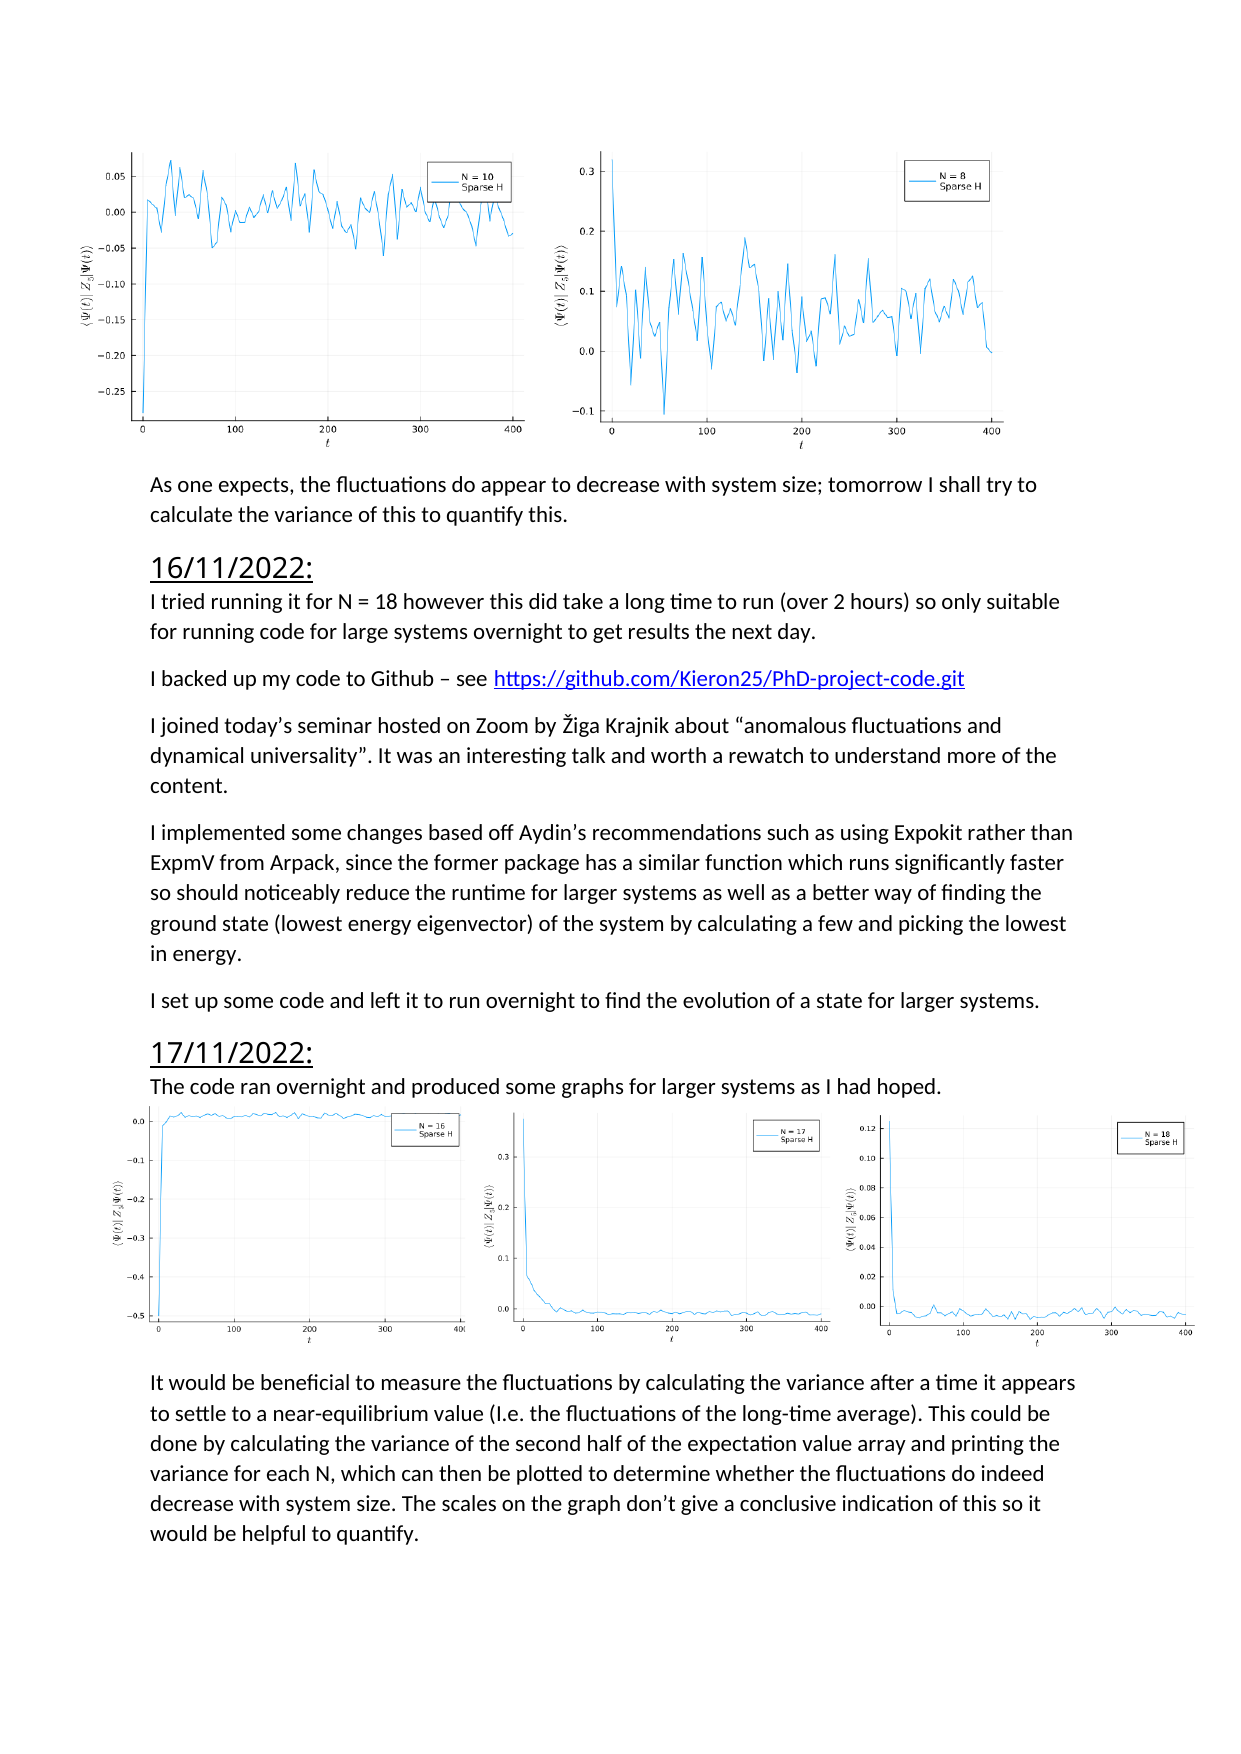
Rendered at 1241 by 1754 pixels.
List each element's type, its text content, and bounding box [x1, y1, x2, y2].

picture [105, 1103, 466, 1347]
text I set up some code and left it to run overnight to find the evolution of a state for larger systems. [150, 986, 1090, 1014]
text It would be beneficial to measure the fluctuations by calculating the variance after a time it appears to settle to a near-equilibrium value (I.e. the fluctuations of the long-time average). This could be done by calculating the variance of the second half of the expectation value array and printing the variance for each N, which can then be plotted to determine whether the fluctuations do indeed decrease with system size. The scales on the graph don’t give a conclusive indication of this so it would be helpful to quantify. [150, 1138, 1090, 1548]
text I joined today’s seminar hosted on Zoom by Žiga Krajnik about “anomalous fluctuations and dynamical universality”. It was an interesting talk and worth a rewatch to understand more of the content. [150, 711, 1090, 799]
picture [69, 151, 528, 452]
text I implemented some changes based off Aydin’s recommendations such as using Expokit rather than ExpmV from Arpack, since the former package has a similar function which runs significantly faster so should noticeably reduce the runtime for larger systems as well as a better way of finding the ground state (lowest energy eigenvector) of the system by calculating a few and picking the lowest in energy. [150, 818, 1090, 967]
subtitle 17/11/2022: [150, 1033, 1090, 1072]
text I backed up my code to Github – see https://github.com/Kieron25/PhD-project-code.git [150, 664, 1090, 692]
text I tried running it for N = 18 however this did take a long time to run (over 2 hours) so only suitable for running code for large systems overnight to get results the next day. [150, 587, 1090, 645]
text As one expects, the fluctuations do appear to decrease with system size; tomorrow I shall try to calculate the variance of this to quantify this. [150, 470, 1090, 528]
picture [477, 1110, 835, 1347]
text The code ran overnight and produced some graphs for larger systems as I had hoped. [150, 1072, 1090, 1100]
subtitle 16/11/2022: [150, 547, 1090, 587]
picture [551, 150, 1010, 452]
picture [838, 1111, 1200, 1350]
